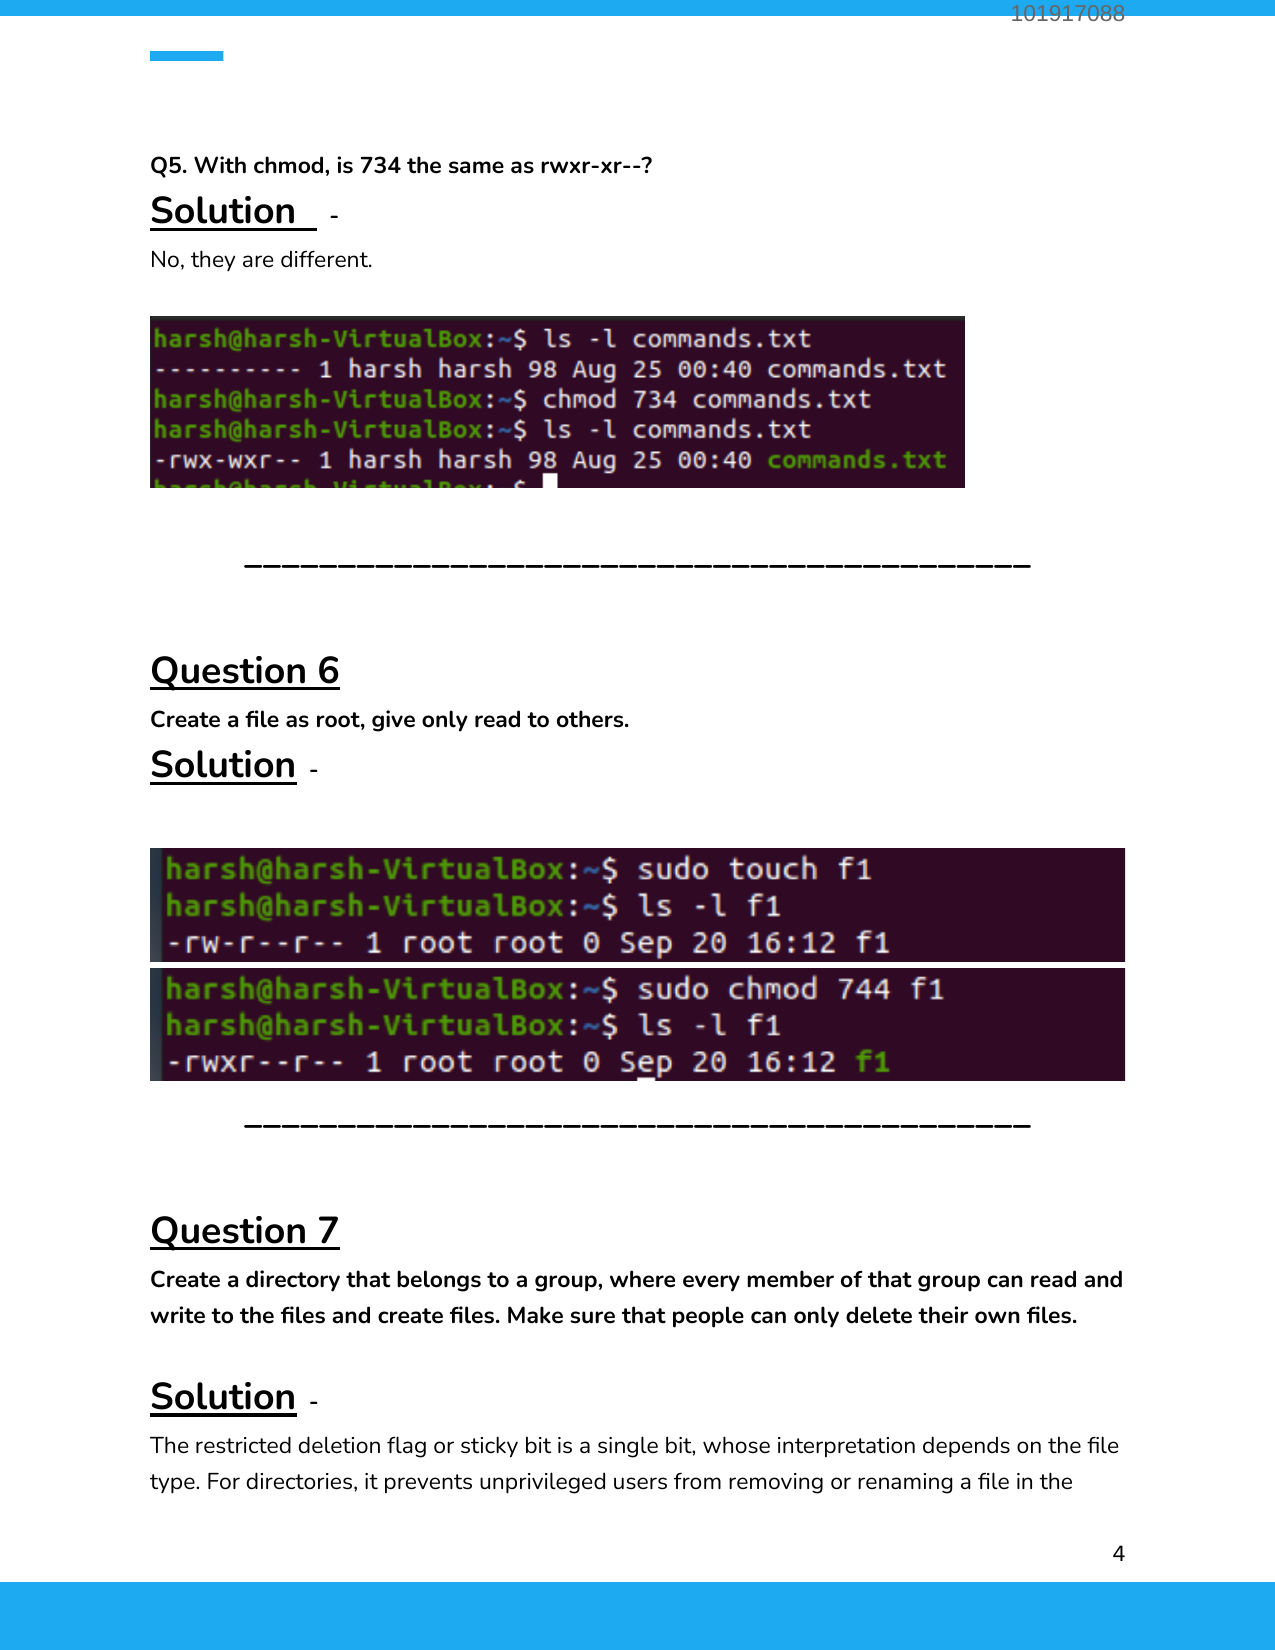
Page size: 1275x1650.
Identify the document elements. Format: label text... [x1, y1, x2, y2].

text Question 6 [150, 645, 1125, 696]
picture [1026, 7, 1033, 16]
text Create a file as root, give only read to others. [150, 704, 1125, 735]
text Q5. With chmod, is 734 the same as rwxr-xr--? [150, 150, 1125, 181]
text Create a directory that belongs to a group, where every member of that group can read and [150, 1264, 1125, 1295]
text Question 7 [150, 1205, 1125, 1256]
text write to the files and create files. Make sure that people can only delete their own files. [150, 1300, 1125, 1331]
picture [150, 848, 1125, 962]
text __________________________________________ [150, 528, 1125, 579]
picture [0, 0, 1275, 16]
picture [150, 51, 224, 61]
picture [1090, 7, 1097, 16]
text Solution - [150, 1372, 1125, 1423]
text __________________________________________ [150, 1088, 1125, 1139]
picture [0, 1582, 1275, 1650]
picture [150, 968, 1125, 1081]
picture [150, 316, 965, 488]
text No, they are different. [150, 245, 1125, 276]
picture [1051, 7, 1057, 14]
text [150, 1430, 1125, 1498]
text Solution - [150, 740, 1125, 791]
text Solution - [150, 186, 1125, 237]
